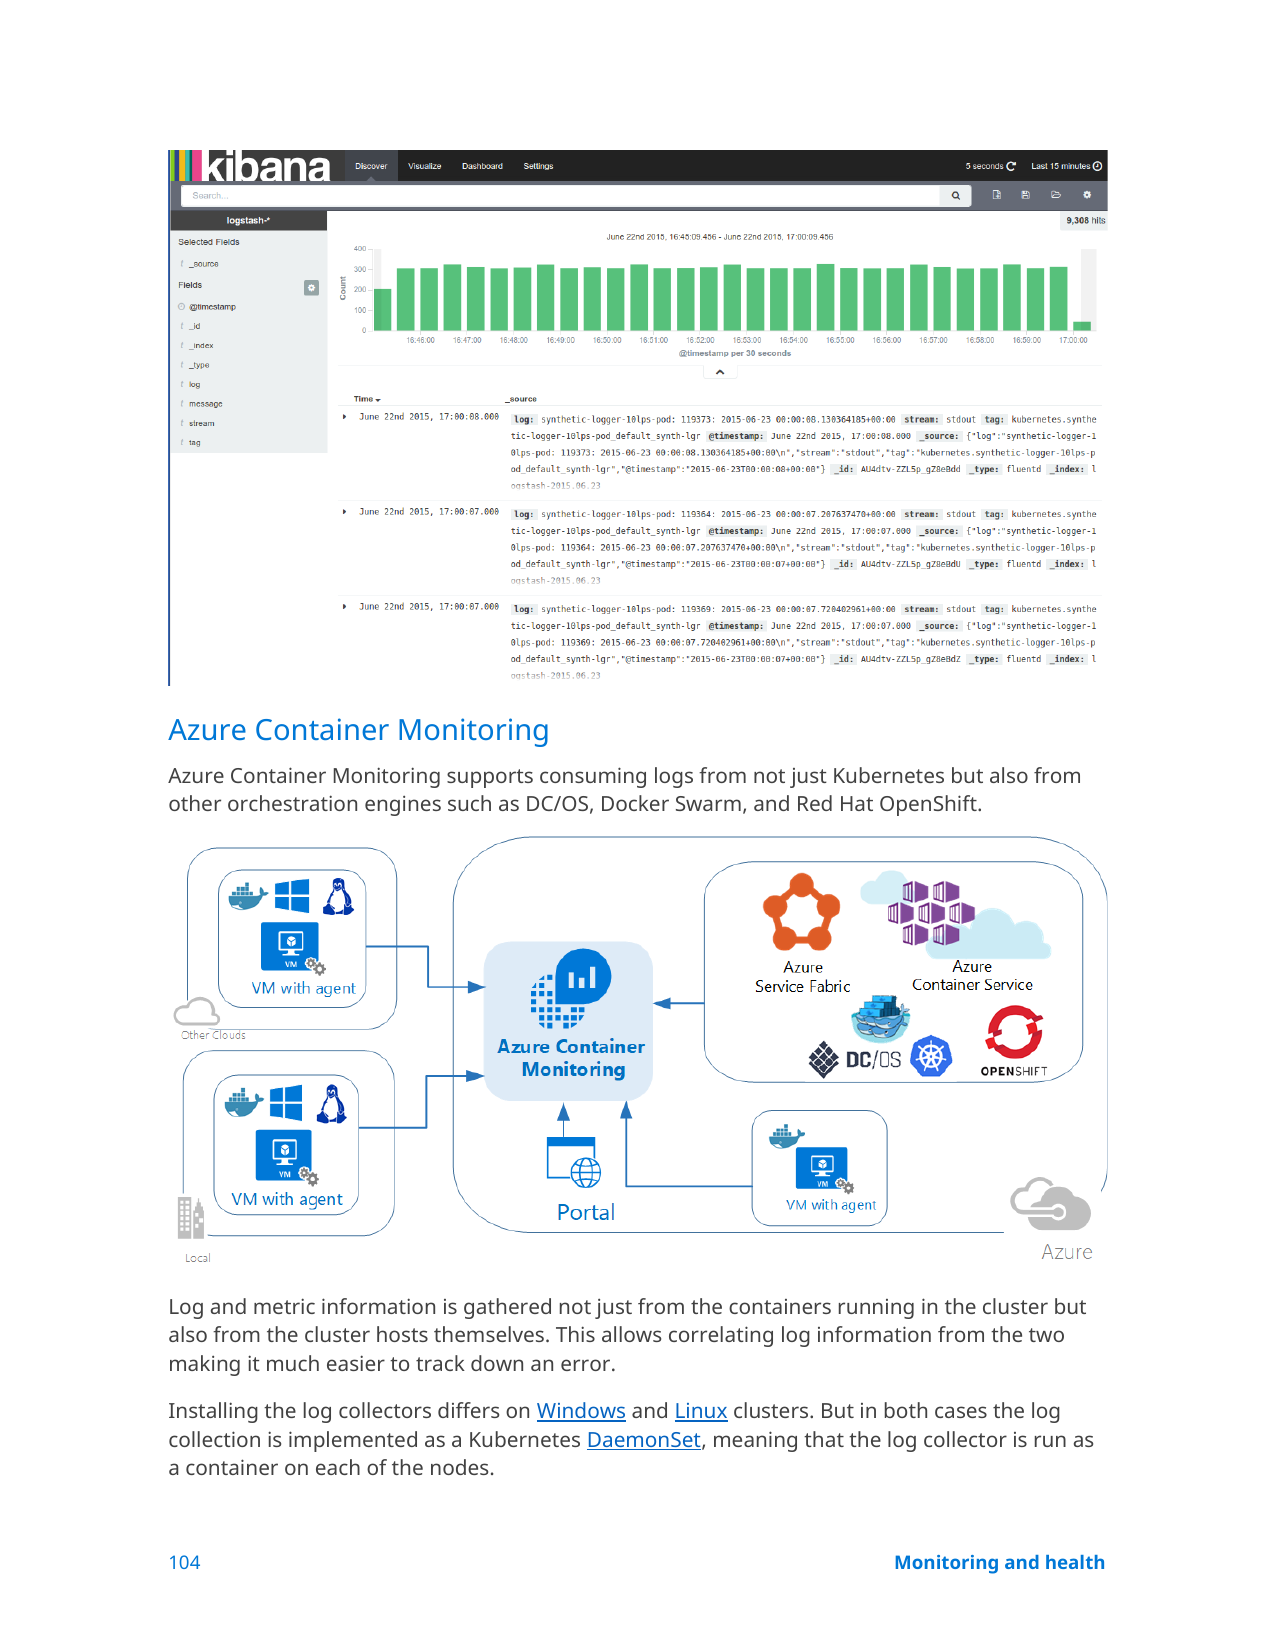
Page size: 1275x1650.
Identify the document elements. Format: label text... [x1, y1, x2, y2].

text Log and metric information is gathered not just from the containers running in the cluster but also from the cluster hosts themselves. This allows correlating log information from the two making it much easier to track down an error. [168, 1292, 1107, 1377]
picture [168, 836, 1108, 1274]
picture [168, 150, 1108, 686]
text Installing the log collectors differs on Windows and Linux clusters. But in both cases the log collection is implemented as a Kubernetes DaemonSet, meaning that the log collector is run as a container on each of the nodes. [168, 1396, 1107, 1482]
text Azure Container Monitoring supports consuming logs from not just Kubernetes but also from other orchestration engines such as DC/OS, Docker Swarm, and Red Hat OpenShift. [168, 761, 1107, 818]
subtitle Azure Container Monitoring [168, 711, 1107, 748]
